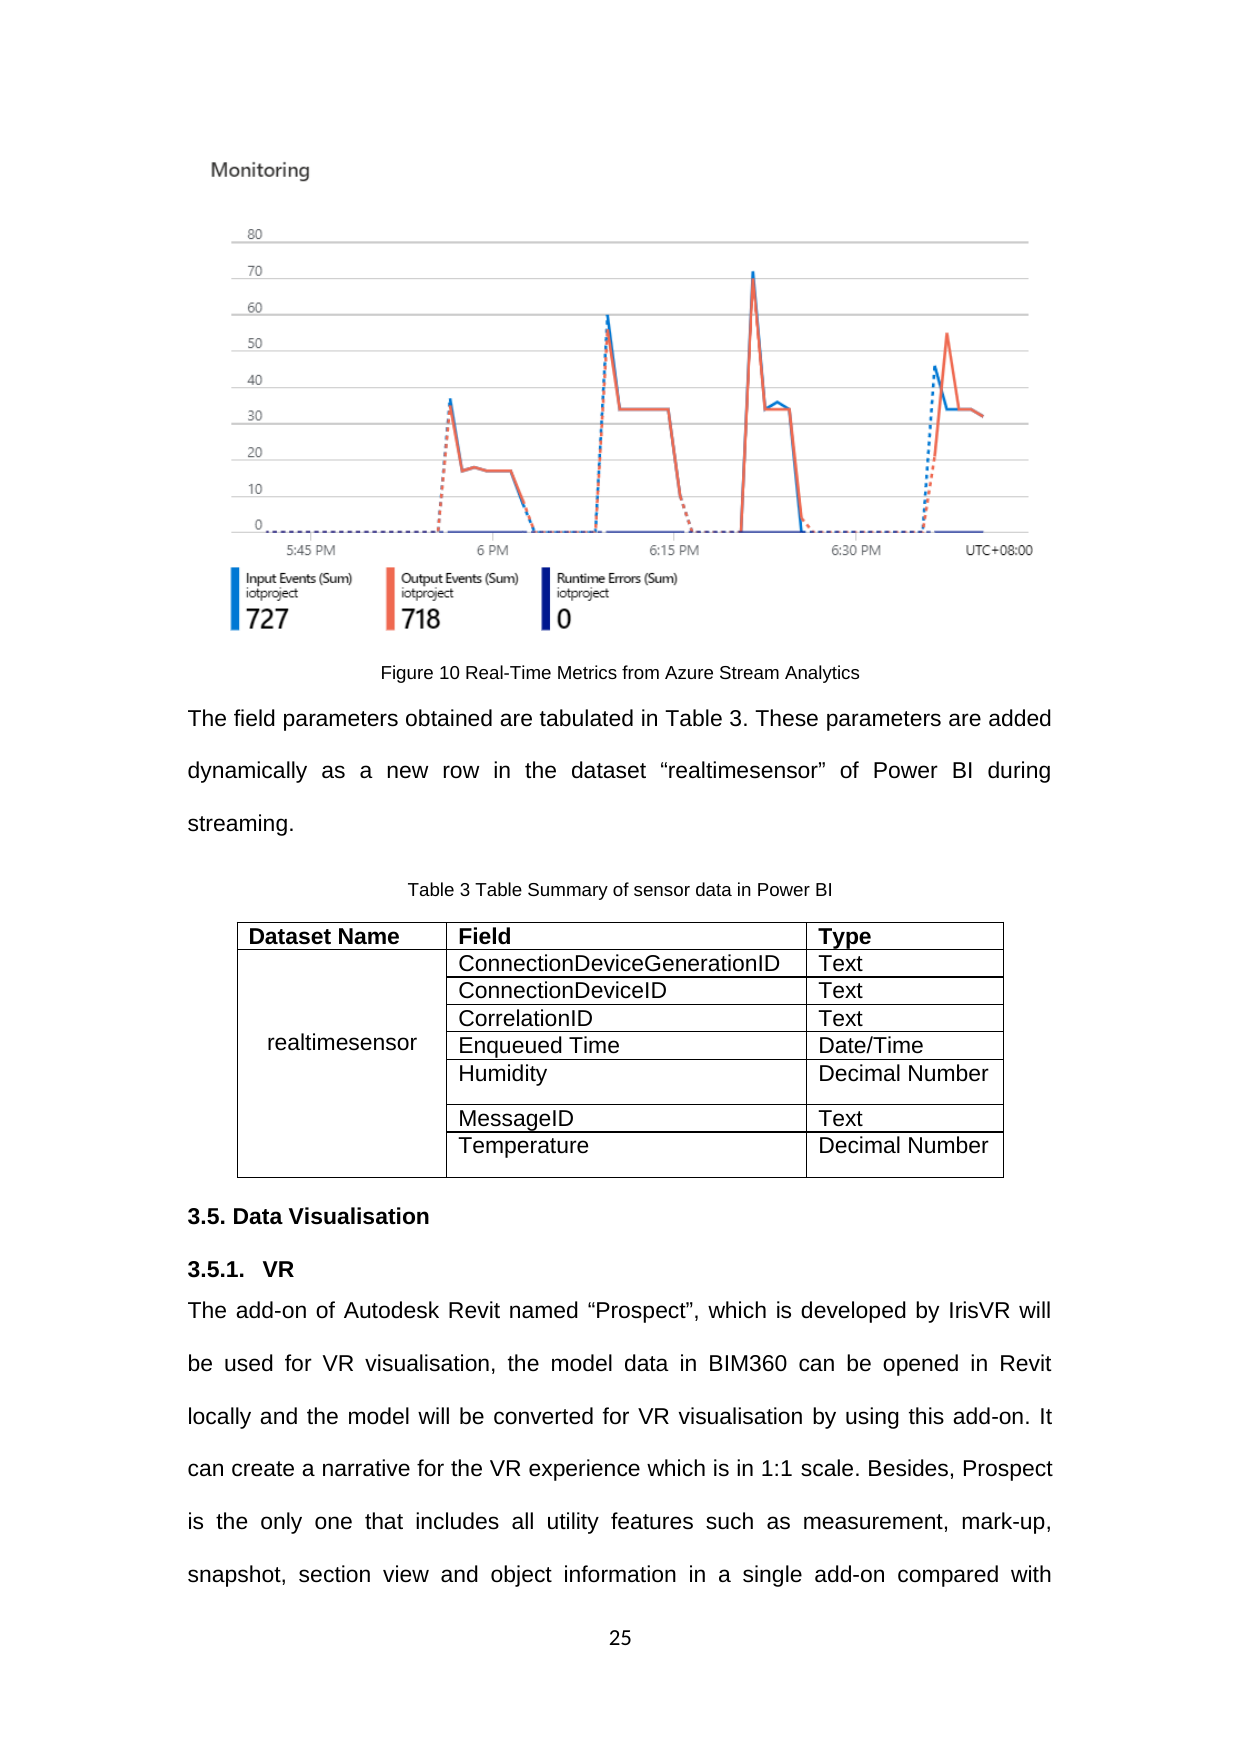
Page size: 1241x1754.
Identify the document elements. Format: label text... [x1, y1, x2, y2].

text The field parameters obtained are tabulated in Table 3. These parameters are added dynamically as a new row in the dataset “realtimesensor” of Power BI during streaming. [187, 704, 1053, 836]
table_cell ConnectionDeviceID [447, 978, 806, 1004]
table_cell ConnectionDeviceGenerationID [447, 950, 806, 976]
table_cell Enqueued Time [447, 1032, 806, 1059]
text Figure 10 Real-Time Metrics from Azure Stream Analytics [187, 662, 1053, 684]
table_cell Text [807, 950, 1003, 976]
table_cell CorrelationID [447, 1005, 806, 1031]
table_header Field [447, 923, 806, 949]
table_header Type [807, 923, 1003, 949]
table_cell Date/Time [807, 1032, 1003, 1059]
table_cell Text [807, 978, 1003, 1004]
table_cell Decimal Number [807, 1133, 1003, 1177]
subtitle VR [187, 1256, 1053, 1283]
table_cell Decimal Number [807, 1060, 1003, 1104]
table_cell realtimesensor [238, 950, 446, 1177]
picture [187, 150, 1053, 642]
table_header Dataset Name [238, 923, 446, 949]
table_cell Humidity [447, 1060, 806, 1104]
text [187, 1297, 1053, 1587]
table_cell Text [807, 1005, 1003, 1031]
table_cell Text [807, 1105, 1003, 1131]
subtitle Data Visualisation [187, 1203, 1053, 1229]
text Table 3 Table Summary of sensor data in Power BI [187, 879, 1053, 901]
table_cell MessageID [447, 1105, 806, 1131]
table_cell Temperature [447, 1133, 806, 1177]
